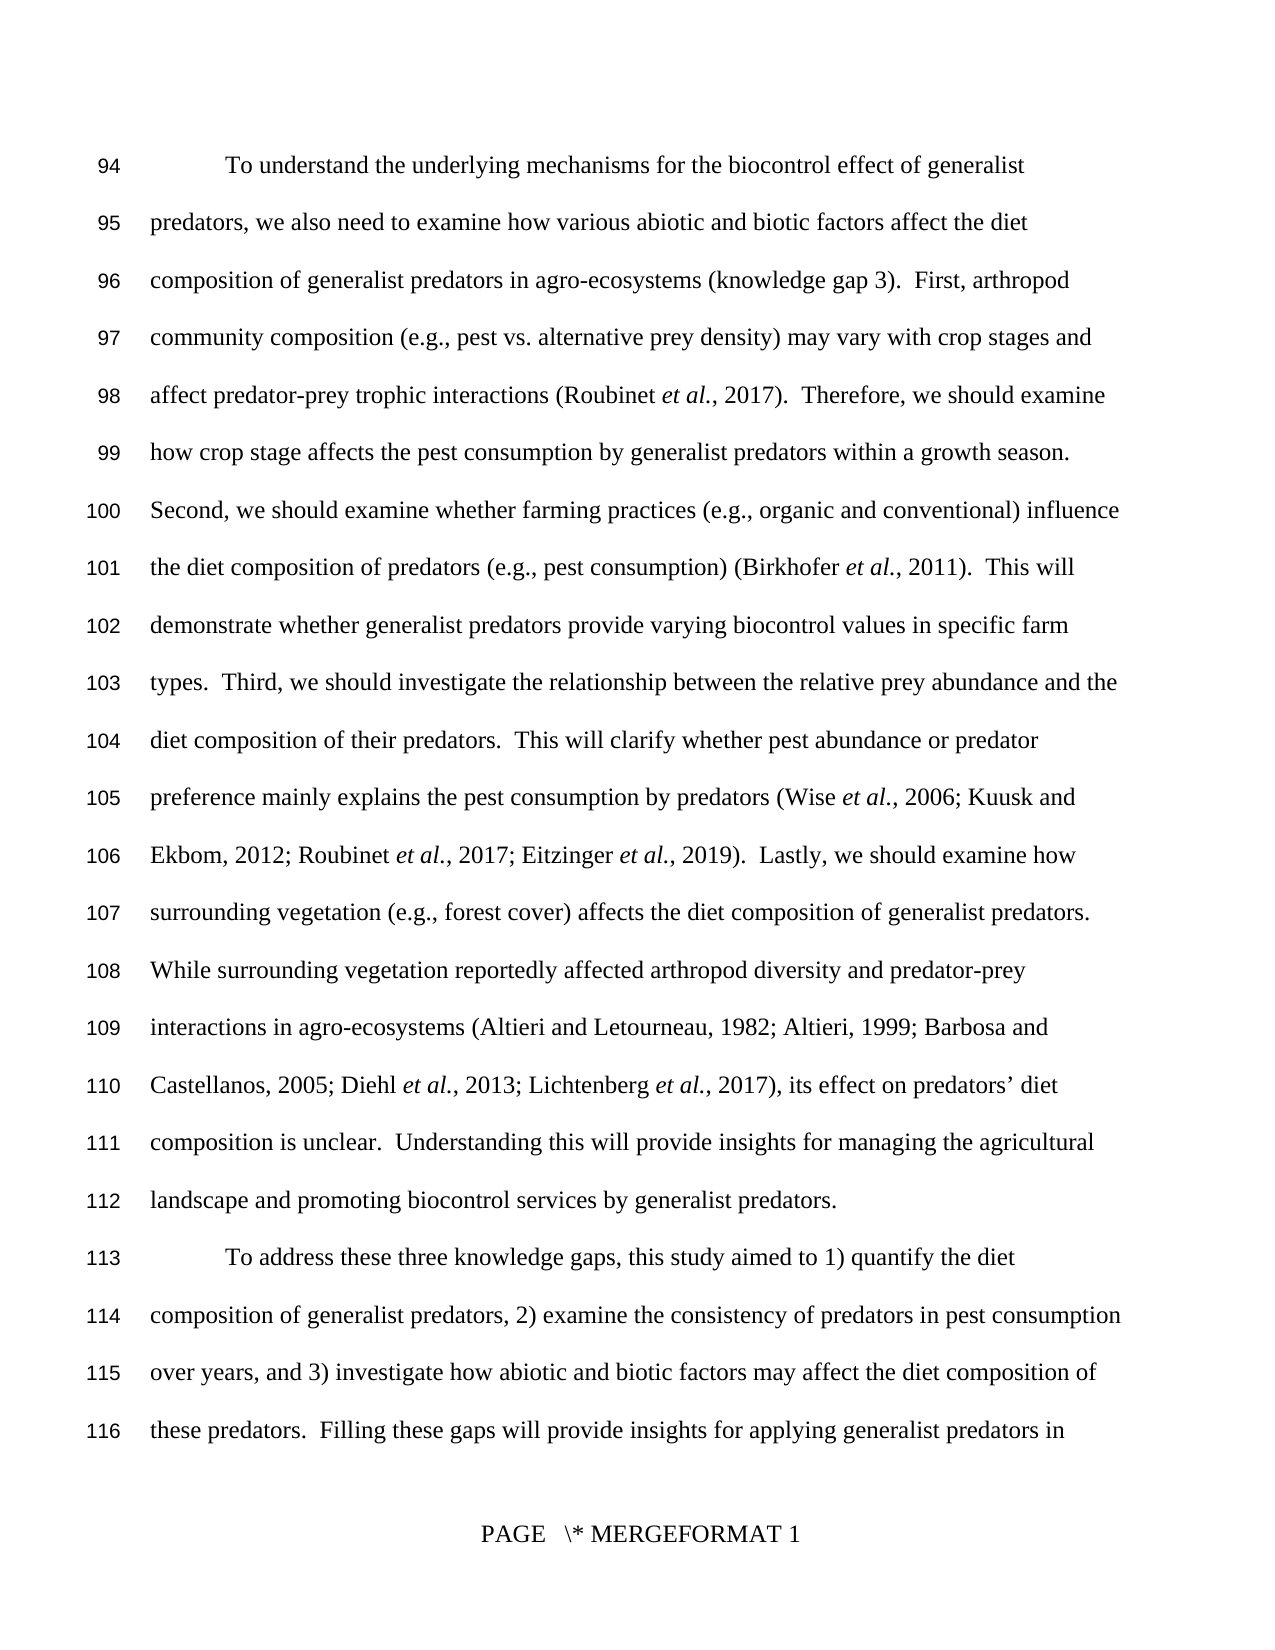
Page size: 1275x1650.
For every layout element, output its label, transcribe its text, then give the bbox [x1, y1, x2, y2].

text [150, 1242, 1125, 1444]
text To understand the underlying mechanisms for the biocontrol effect of generalist predators, we also need to examine how various abiotic and biotic factors affect the diet composition of generalist predators in agro-ecosystems (knowledge gap 3). First, arthropod community composition (e.g., pest vs. alternative prey density) may vary with crop stages and affect predator-prey trophic interactions (Roubinet et al., 2017). Therefore, we should examine how crop stage affects the pest consumption by generalist predators within a growth season. Second, we should examine whether farming practices (e.g., organic and conventional) influence the diet composition of predators (e.g., pest consumption) (Birkhofer et al., 2011). This will demonstrate whether generalist predators provide varying biocontrol values in specific farm types. Third, we should investigate the relationship between the relative prey abundance and the diet composition of their predators. This will clarify whether pest abundance or predator preference mainly explains the pest consumption by predators (Wise et al., 2006; Kuusk and Ekbom, 2012; Roubinet et al., 2017; Eitzinger et al., 2019). Lastly, we should examine how surrounding vegetation (e.g., forest cover) affects the diet composition of generalist predators. While surrounding vegetation reportedly affected arthropod diversity and predator-prey interactions in agro-ecosystems (Altieri and Letourneau, 1982; Altieri, 1999; Barbosa and Castellanos, 2005; Diehl et al., 2013; Lichtenberg et al., 2017), its effect on predators’ diet composition is unclear. Understanding this will provide insights for managing the agricultural landscape and promoting biocontrol services by generalist predators. [150, 150, 1125, 1214]
